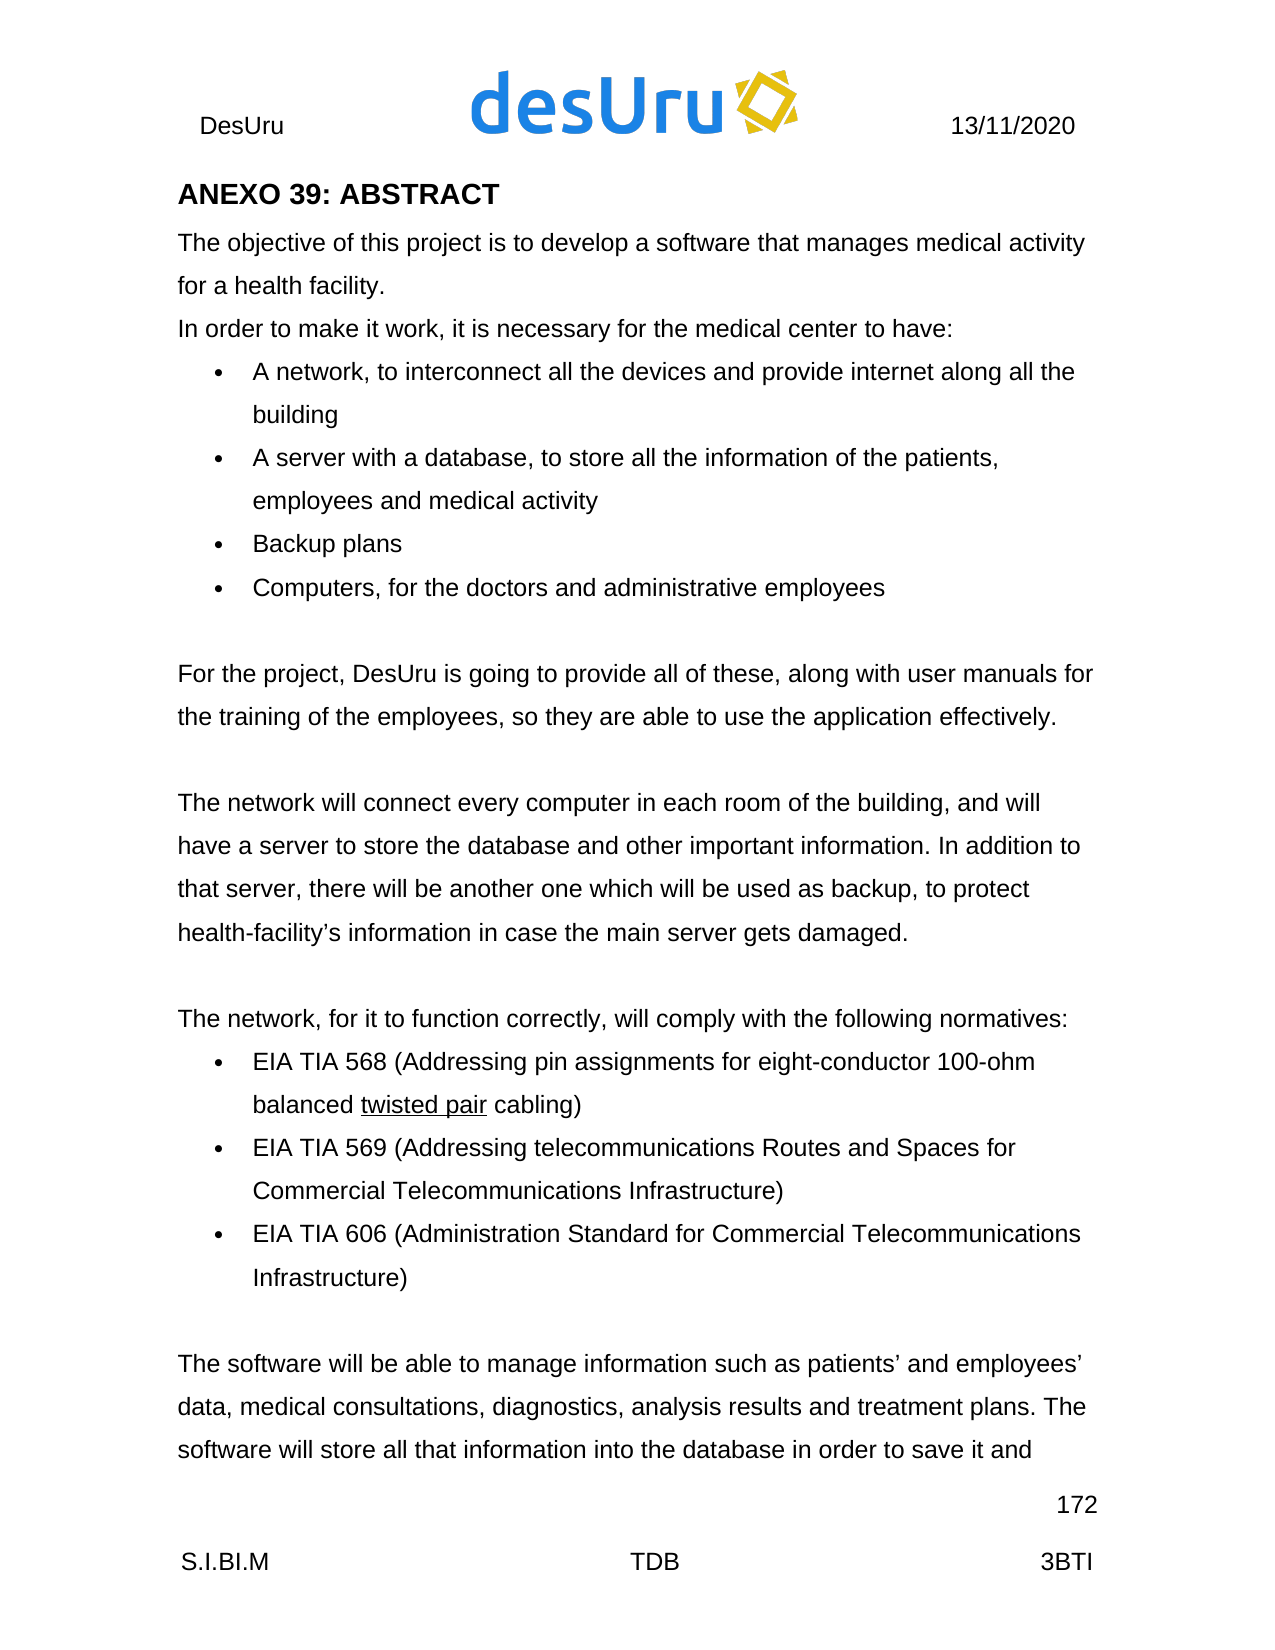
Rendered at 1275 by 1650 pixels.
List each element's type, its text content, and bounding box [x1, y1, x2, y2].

text For the project, DesUru is going to provide all of these, along with user manuals for the training of the employees, so they are able to use the application effectively. [177, 659, 1098, 731]
text The objective of this project is to develop a software that manages medical activity for a health facility. [177, 227, 1098, 299]
text The network will connect every computer in each room of the building, and will have a server to store the database and other important information. In addition to that server, there will be another one which will be used as backup, to protect health-facility’s information in case the main server gets damaged. [177, 788, 1098, 946]
list A network, to interconnect all the devices and provide internet along all the building [215, 357, 1098, 429]
list EIA TIA 606 (Administration Standard for Commercial Telecommunications Infrastructure) [215, 1219, 1098, 1291]
list A server with a database, to store all the information of the patients, employees and medical activity [215, 443, 1098, 515]
text ANEXO 39: ABSTRACT [177, 177, 1098, 211]
text In order to make it work, it is necessary for the medical center to have: [177, 314, 1098, 342]
list EIA TIA 569 (Addressing telecommunications Routes and Spaces for Commercial Telecommunications Infrastructure) [215, 1133, 1098, 1205]
text The network, for it to function correctly, will comply with the following normatives: [177, 1004, 1098, 1032]
list Computers, for the doctors and administrative employees [215, 572, 1098, 601]
list Backup plans [215, 529, 1098, 558]
picture [471, 70, 798, 134]
list EIA TIA 568 (Addressing pin assignments for eight-conductor 100-ohm balanced twisted pair cabling) [215, 1047, 1098, 1119]
